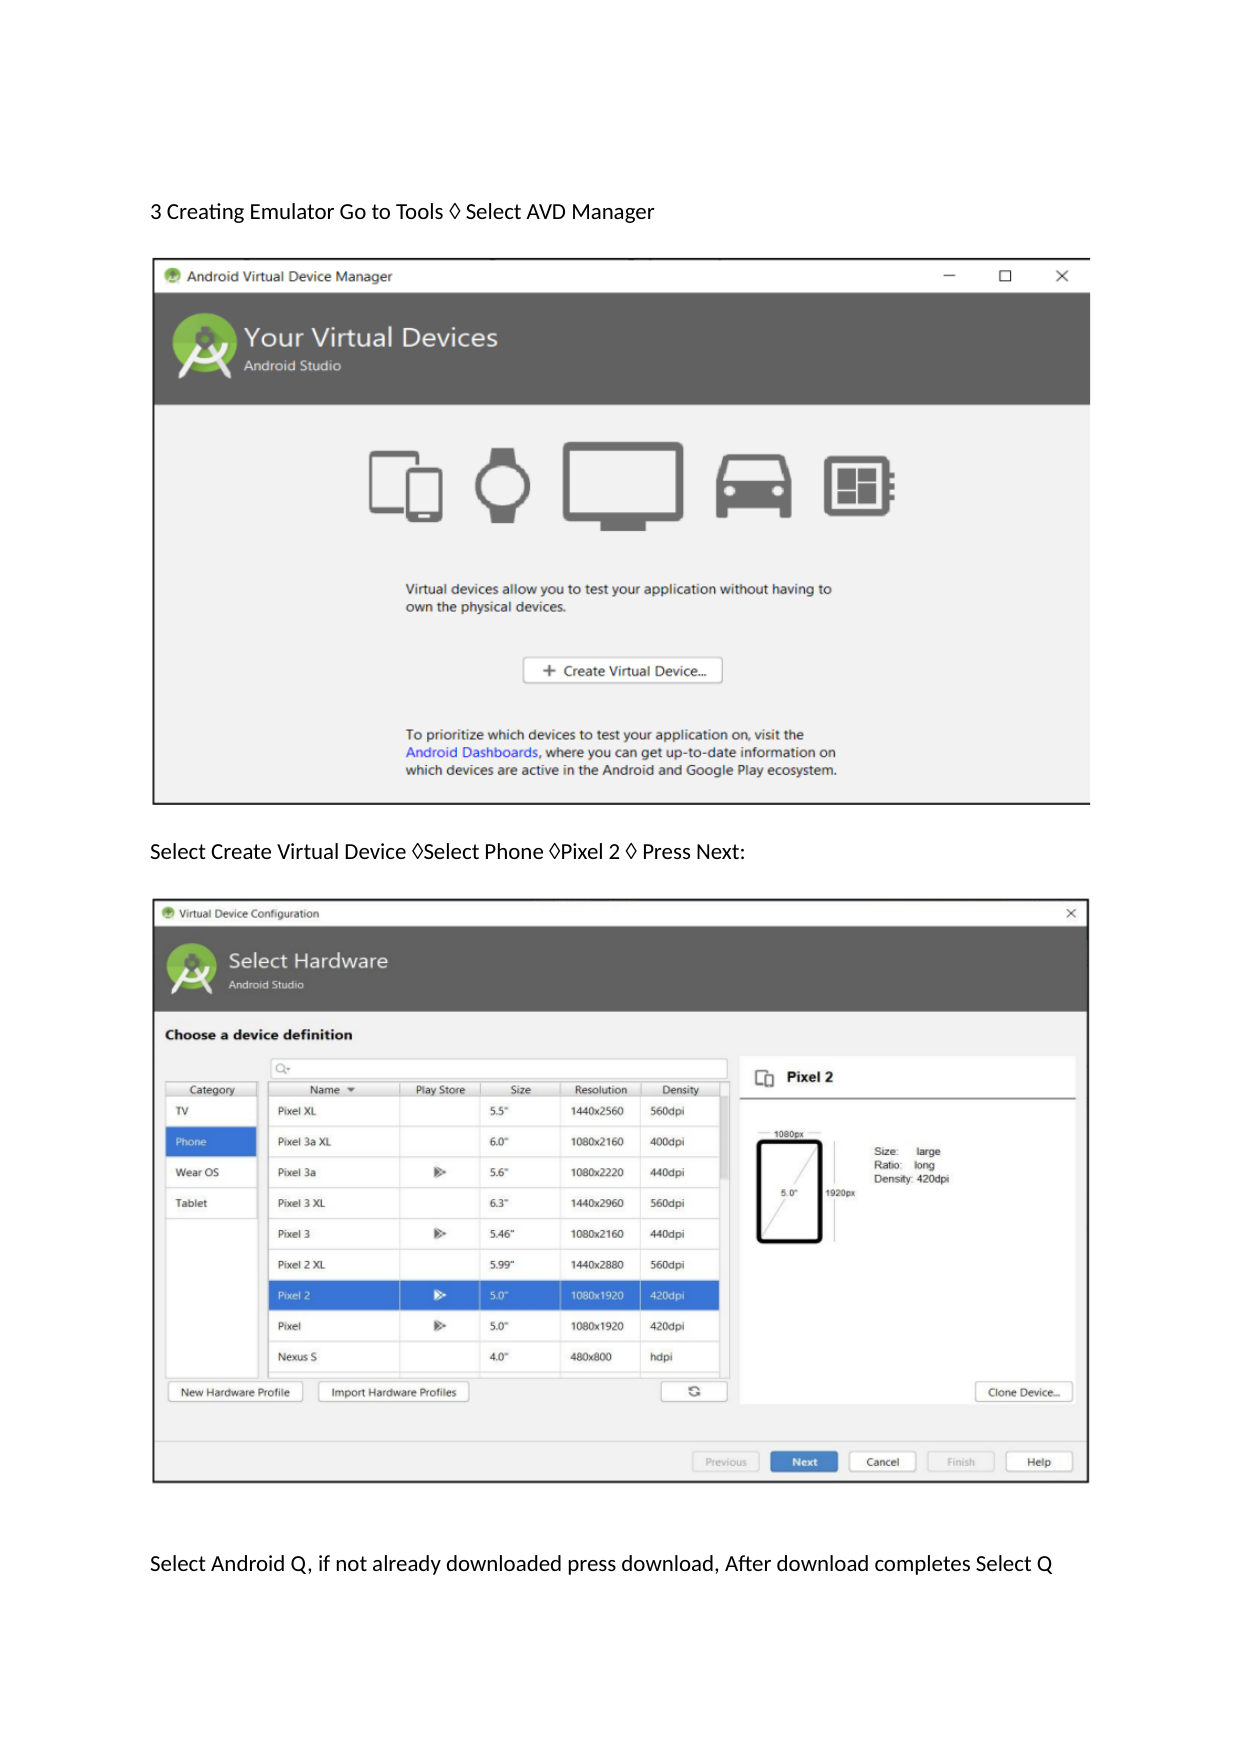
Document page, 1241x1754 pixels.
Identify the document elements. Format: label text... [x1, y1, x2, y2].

picture [150, 257, 1091, 805]
picture [150, 897, 1091, 1487]
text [150, 1487, 1090, 1577]
